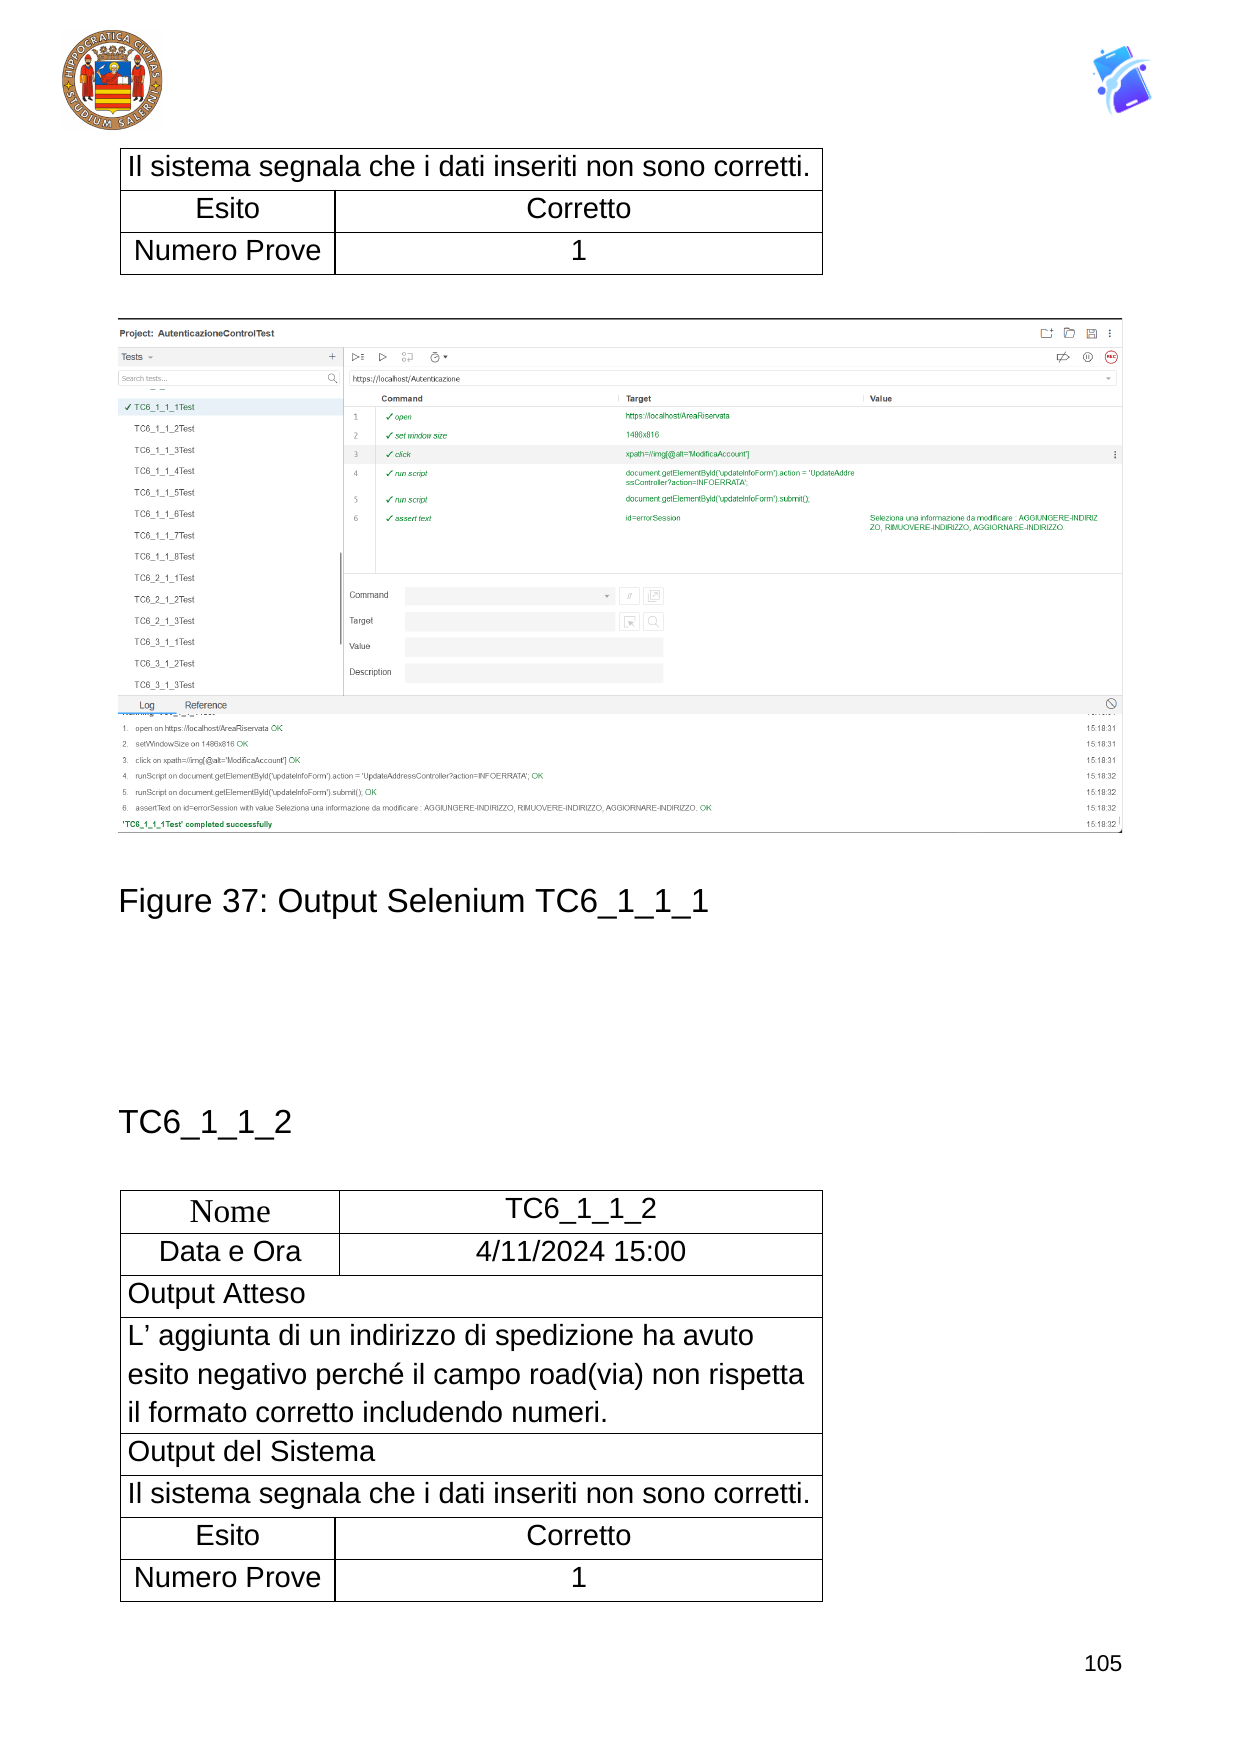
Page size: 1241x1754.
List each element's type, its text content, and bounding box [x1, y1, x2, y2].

table_cell Corretto [336, 191, 822, 232]
table_cell Il sistema segnala che i dati inseriti non sono corretti. [121, 1476, 822, 1517]
table_cell Output Atteso [121, 1276, 822, 1317]
table_cell Il sistema segnala che i dati inseriti non sono corretti. [121, 149, 822, 189]
table_cell Numero Prove [121, 233, 334, 273]
table_cell 1 [336, 233, 822, 273]
table_cell 4/11/2024 15:00 [340, 1234, 822, 1275]
table_cell 1 [336, 1560, 822, 1601]
picture [1066, 25, 1178, 147]
text TC6_1_1_2 [118, 1102, 1122, 1140]
picture [118, 318, 1123, 833]
table_cell L’ aggiunta di un indirizzo di spedizione ha avuto esito negativo perché il campo road(via) non rispetta il formato corretto includendo numeri. [121, 1318, 822, 1433]
table_header Nome [121, 1191, 339, 1233]
table_cell Output del Sistema [121, 1434, 822, 1475]
picture [61, 29, 163, 131]
table_cell Esito [121, 191, 334, 232]
table_cell Corretto [336, 1518, 822, 1559]
text Figure 37: Output Selenium TC6_1_1_1 [118, 881, 1122, 919]
table_cell Data e Ora [121, 1234, 339, 1275]
table_cell Numero Prove [121, 1560, 334, 1601]
table_cell Esito [121, 1518, 334, 1559]
table_header TC6_1_1_2 [340, 1191, 822, 1233]
